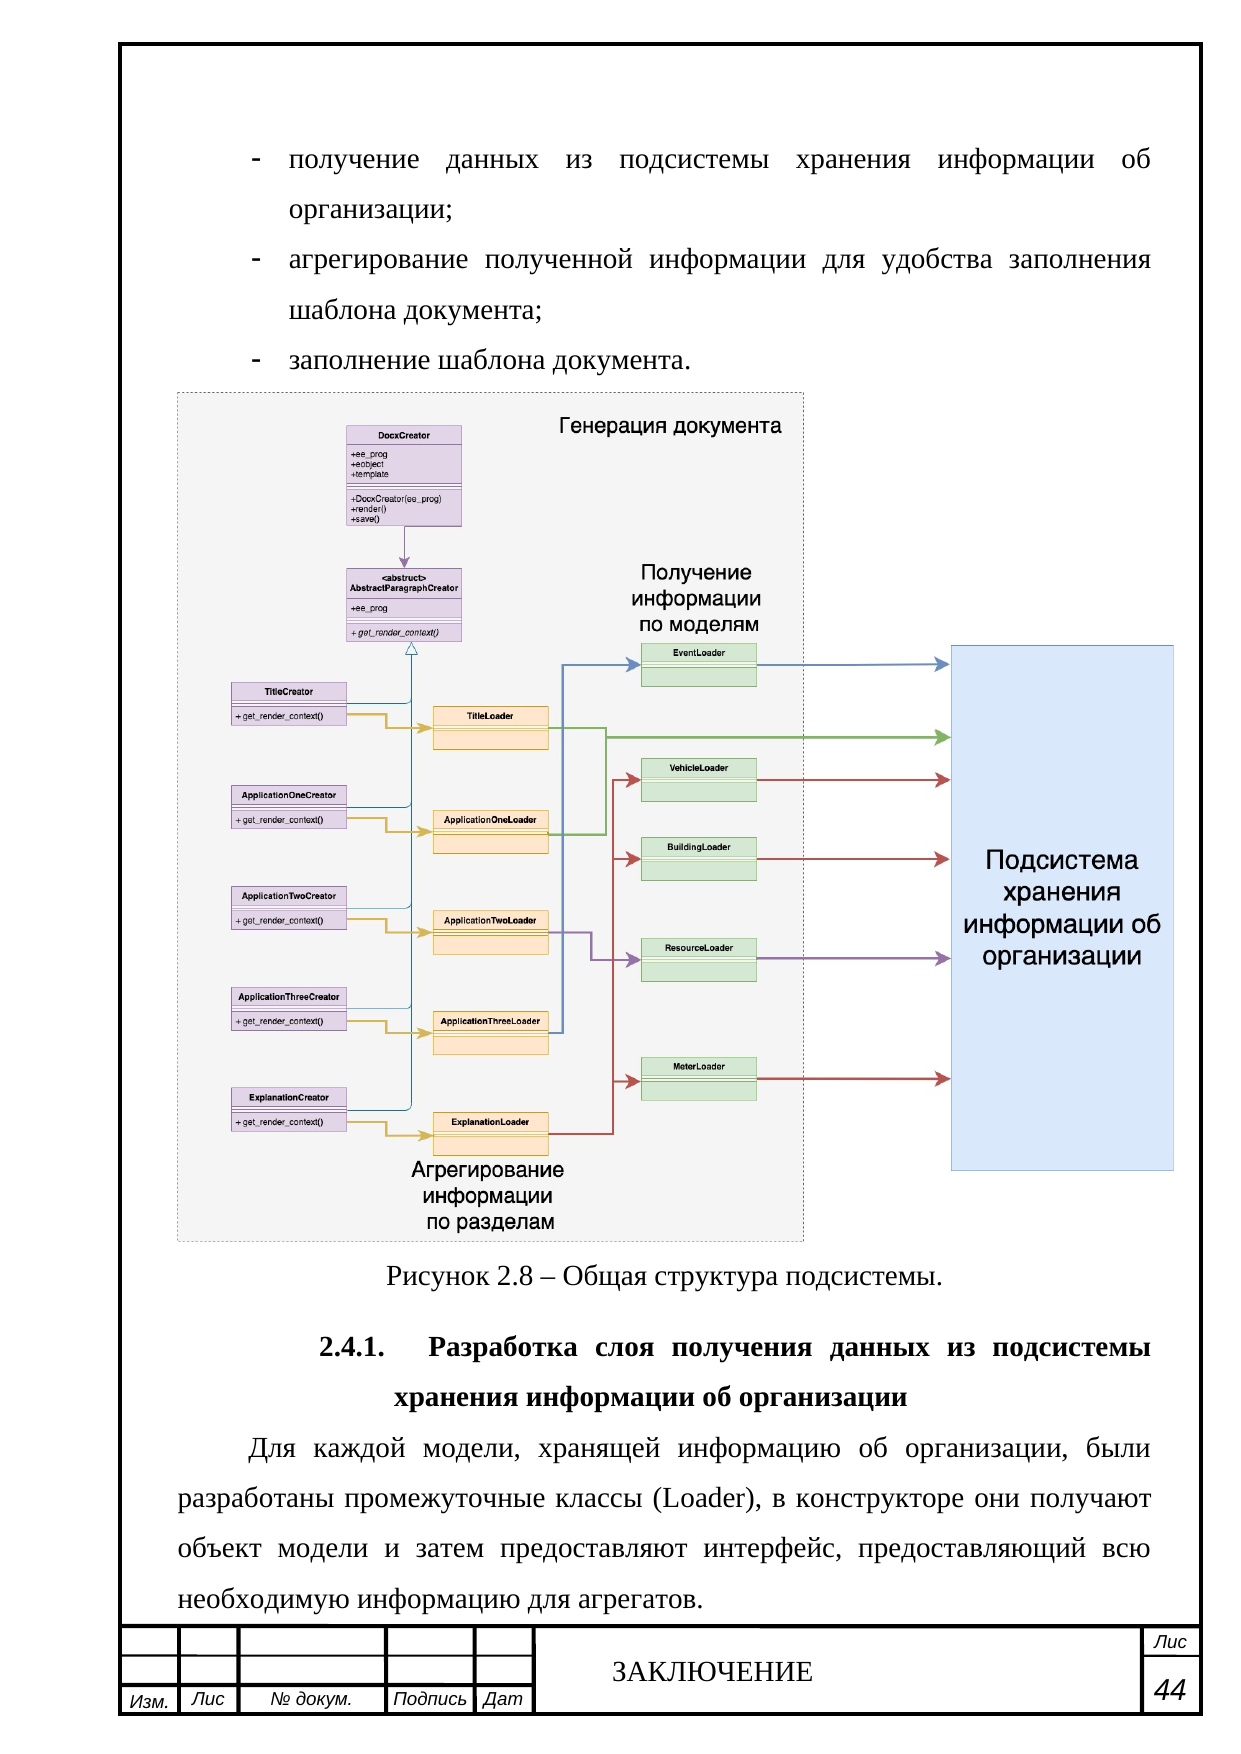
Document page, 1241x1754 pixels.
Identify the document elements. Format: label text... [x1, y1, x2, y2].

text Для каждой модели, хранящей информацию об организации, были разработаны промежуточные классы (Loader), в конструкторе они получают объект модели и затем предоставляют интерфейс, предоставляющий всю необходимую информацию для агрегатов. [177, 1430, 1152, 1614]
list агрегирование полученной информации для удобства заполнения шаблона документа; [251, 242, 1152, 326]
list заполнение шаблона документа. [251, 342, 1152, 376]
list получение данных из подсистемы хранения информации об организации; [251, 141, 1152, 225]
picture [177, 392, 1174, 1242]
text Рисунок 2.8 – Общая структура подсистемы. [177, 1258, 1152, 1292]
subtitle Разработка слоя получения данных из подсистемы хранения информации об организации [319, 1329, 1152, 1413]
